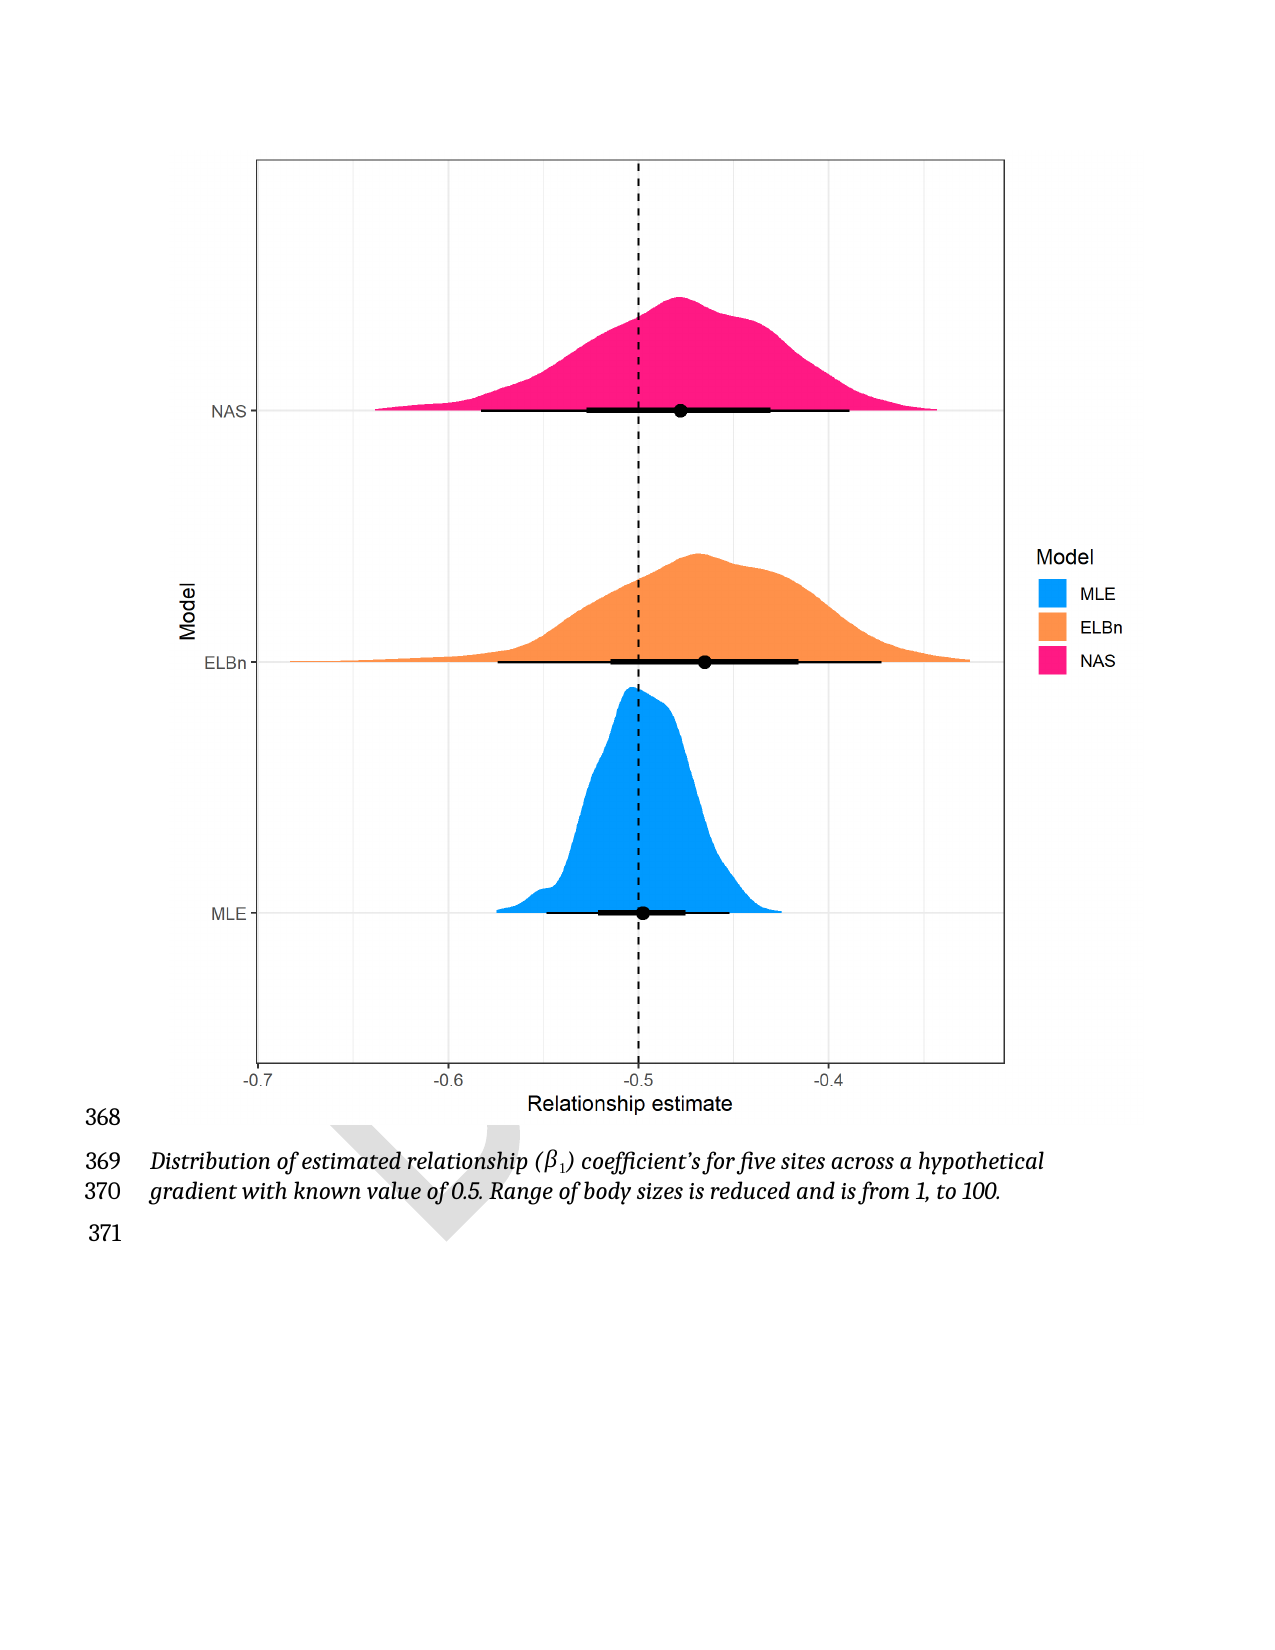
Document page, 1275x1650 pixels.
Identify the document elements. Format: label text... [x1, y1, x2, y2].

text Distribution of estimated relationship () coefficient’s for five sites across a hypothetical gradient with known value of 0.5. Range of body sizes is reduced and is from 1, to 100. [150, 1146, 1125, 1206]
picture [168, 150, 1144, 1125]
